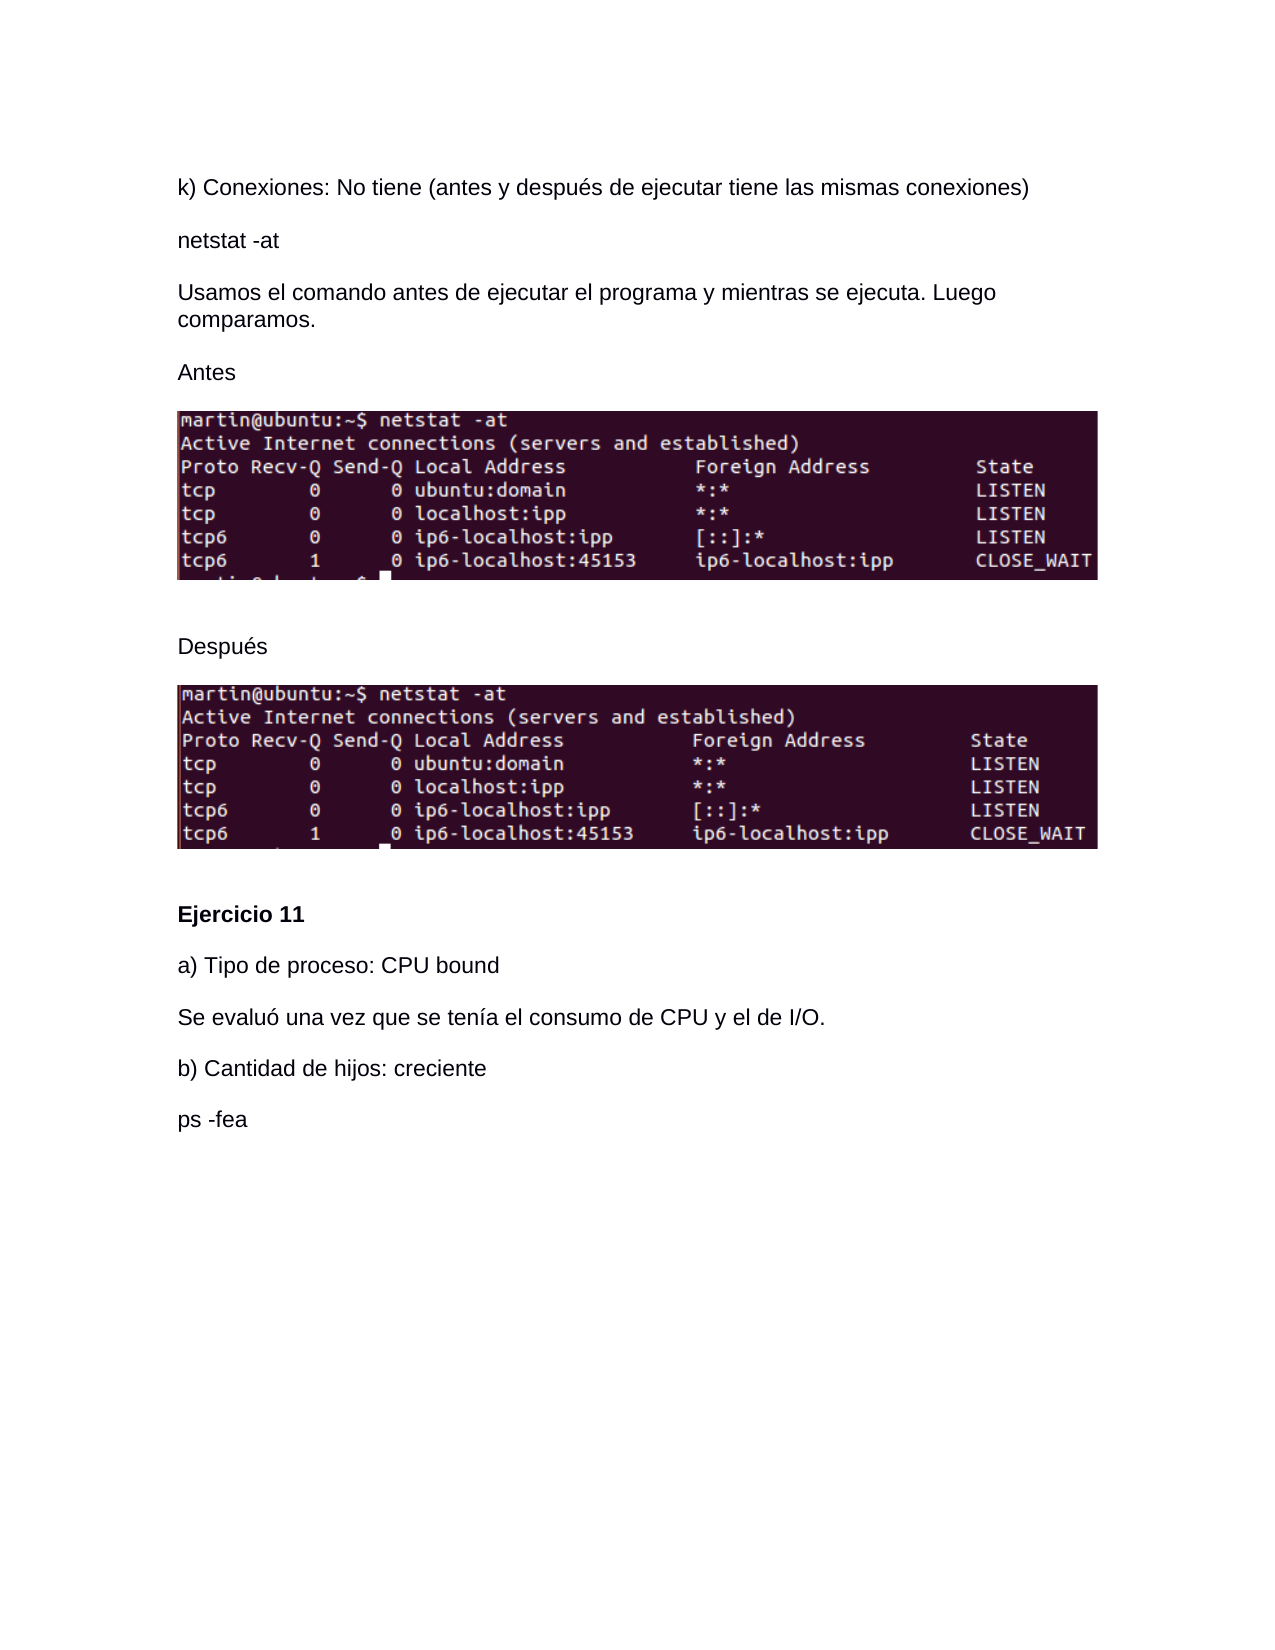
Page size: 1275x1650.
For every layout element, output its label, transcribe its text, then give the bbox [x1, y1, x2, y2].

text a) Tipo de proceso: CPU bound [177, 952, 1098, 979]
picture [177, 685, 1098, 849]
text Usamos el comando antes de ejecutar el programa y mientras se ejecuta. Luego comparamos. [177, 279, 1098, 332]
text k) Conexiones: No tiene (antes y después de ejecutar tiene las mismas conexiones) [177, 174, 1098, 200]
text ps -fea [177, 1106, 1098, 1132]
text Se evaluó una vez que se tenía el consumo de CPU y el de I/O. [177, 1003, 1098, 1030]
text b) Cantidad de hijos: creciente [177, 1054, 1098, 1081]
text Después [177, 633, 1098, 659]
text Ejercicio 11 [177, 901, 1098, 928]
text Antes [177, 358, 1098, 385]
picture [177, 411, 1098, 580]
text netstat -at [177, 227, 1098, 253]
